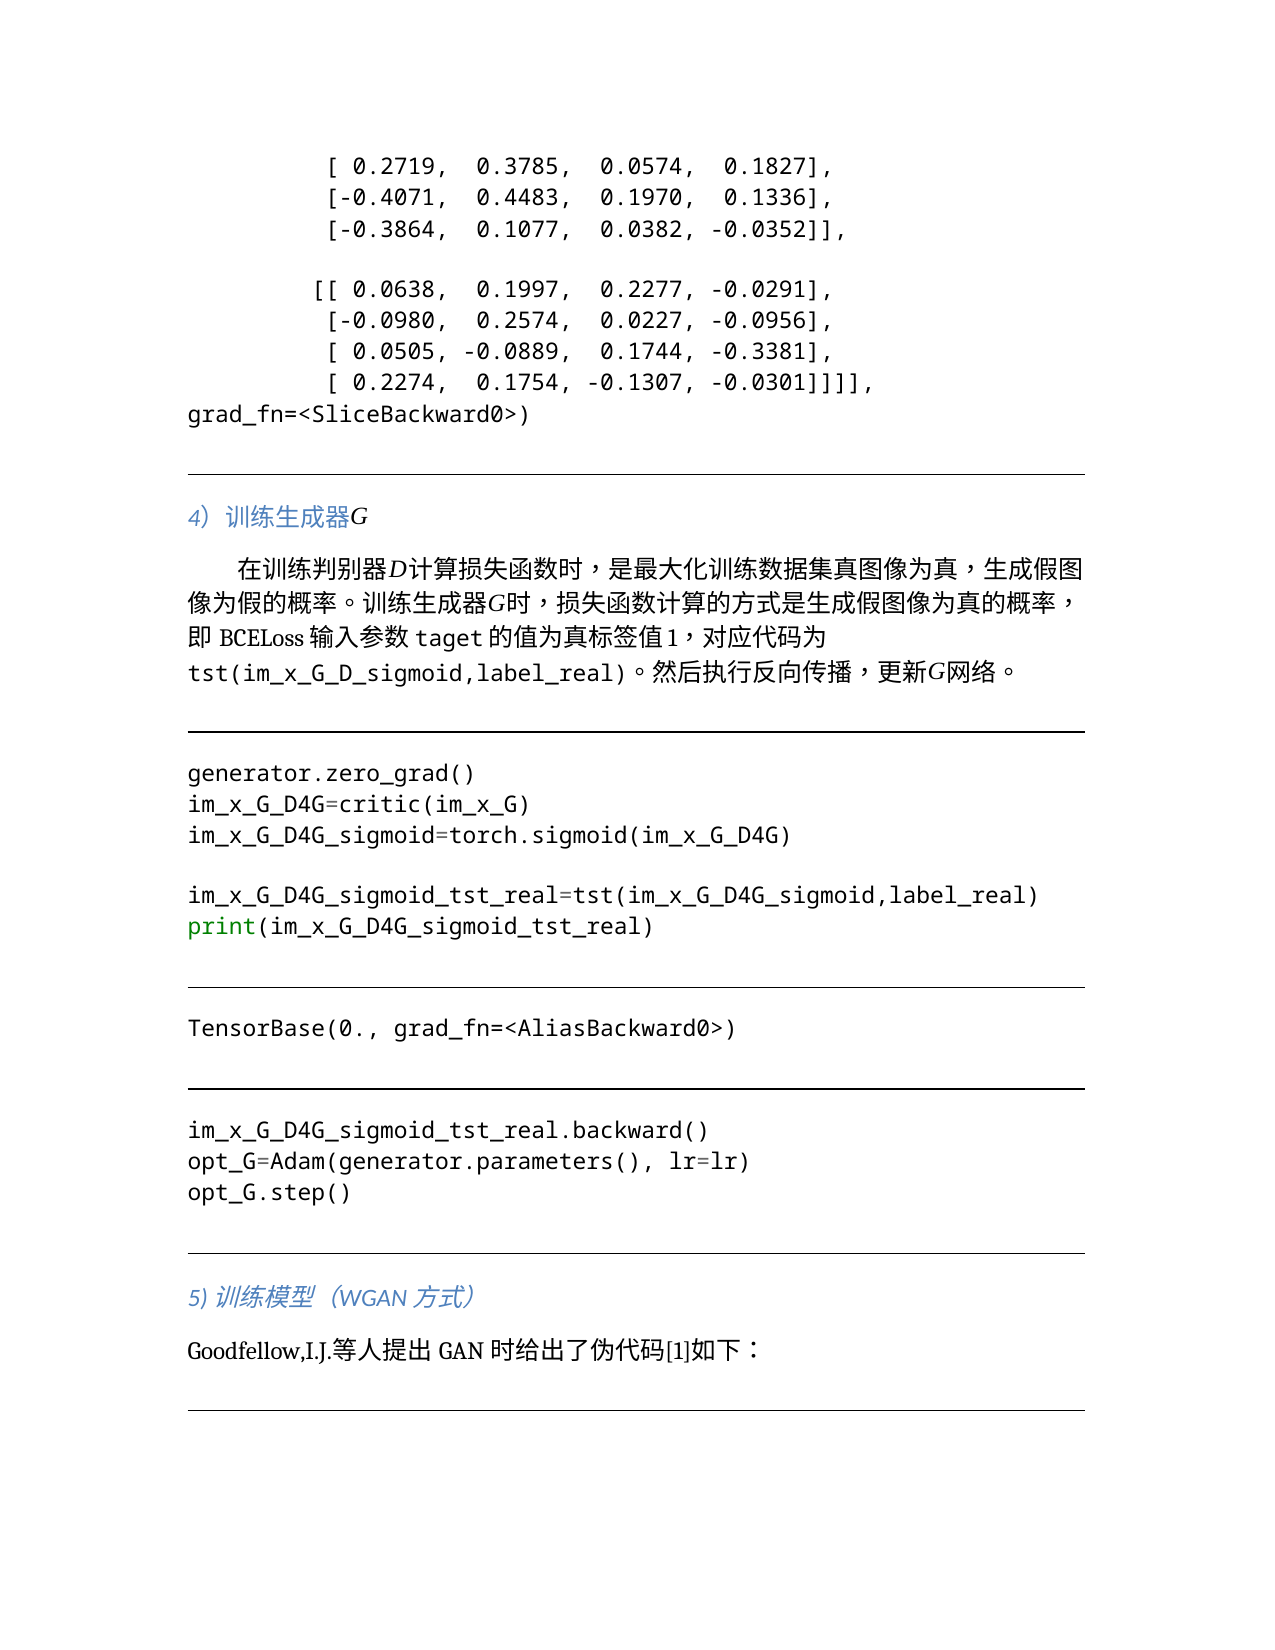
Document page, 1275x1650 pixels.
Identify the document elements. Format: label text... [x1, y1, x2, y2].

subtitle 4）训练生成器 [187, 499, 1087, 533]
text generator.zero_grad() im_x_G_D4G=critic(im_x_G) im_x_G_D4G_sigmoid=torch.sigmoid(im_x_G_D4G) im_x_G_D4G_sigmoid_tst_real=tst(im_x_G_D4G_sigmoid,label_real) print(im_x_G_D4G_sigmoid_tst_real) [187, 757, 1087, 942]
text Goodfellow,I.J.等人提出 GAN 时给出了伪代码[1]如下： [187, 1333, 1087, 1367]
text im_x_G_D4G_sigmoid_tst_real.backward() opt_G=Adam(generator.parameters(), lr=lr) opt_G.step() [187, 1114, 1087, 1207]
subtitle 5) 训练模型（WGAN方式） [187, 1278, 1087, 1314]
text TensorBase(0., grad_fn=<AliasBackward0>) [187, 1012, 1087, 1043]
text 在训练判别器计算损失函数时，是最大化训练数据集真图像为真，生成假图像为假的概率。训练生成器时，损失函数计算的方式是生成假图像为真的概率，即 BCELoss 输入参数taget的值为真标签值1，对应代码为tst(im_x_G_D_sigmoid,label_real)。然后执行反向传播，更新网络。 [187, 552, 1087, 688]
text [187, 150, 1087, 429]
